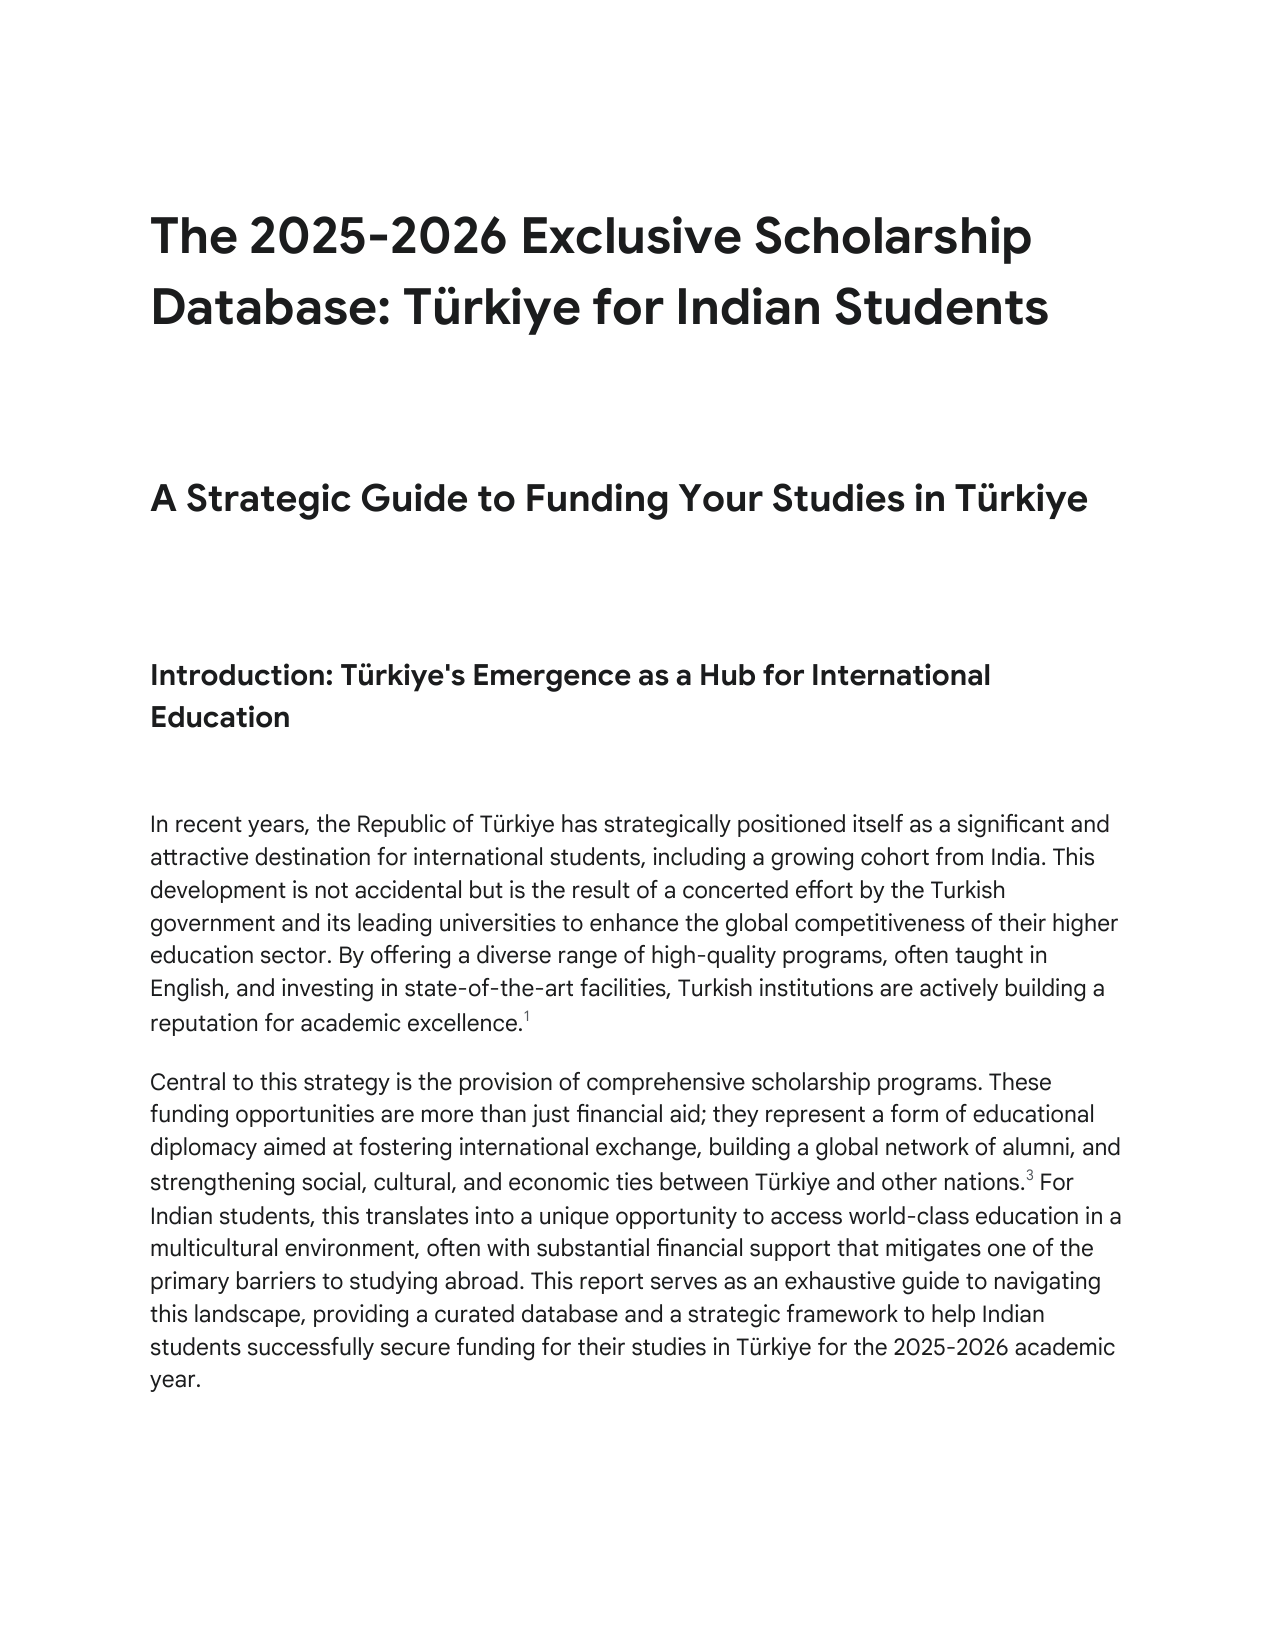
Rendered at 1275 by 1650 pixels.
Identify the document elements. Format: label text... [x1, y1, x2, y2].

text In recent years, the Republic of Türkiye has strategically positioned itself as a significant and attractive destination for international students, including a growing cohort from India. This development is not accidental but is the result of a concerted effort by the Turkish government and its leading universities to enhance the global competitiveness of their higher education sector. By offering a diverse range of high-quality programs, often taught in English, and investing in state-of-the-art facilities, Turkish institutions are actively building a reputation for academic excellence.1 [150, 811, 1125, 1039]
subtitle A Strategic Guide to Funding Your Studies in Türkiye [150, 476, 1125, 523]
subtitle Introduction: Türkiye's Emergence as a Hub for International Education [150, 657, 1125, 735]
text Central to this strategy is the provision of comprehensive scholarship programs. These funding opportunities are more than just financial aid; they represent a form of educational diplomacy aimed at fostering international exchange, building a global network of alumni, and strengthening social, cultural, and economic ties between Türkiye and other nations.3 For Indian students, this translates into a unique opportunity to access world-class education in a multicultural environment, often with substantial financial support that mitigates one of the primary barriers to studying abroad. This report serves as an exhaustive guide to navigating this landscape, providing a curated database and a strategic framework to help Indian students successfully secure funding for their studies in Türkiye for the 2025-2026 academic year. [150, 1068, 1125, 1394]
subtitle The 2025-2026 Exclusive Scholarship Database: Türkiye for Indian Students [150, 205, 1125, 339]
